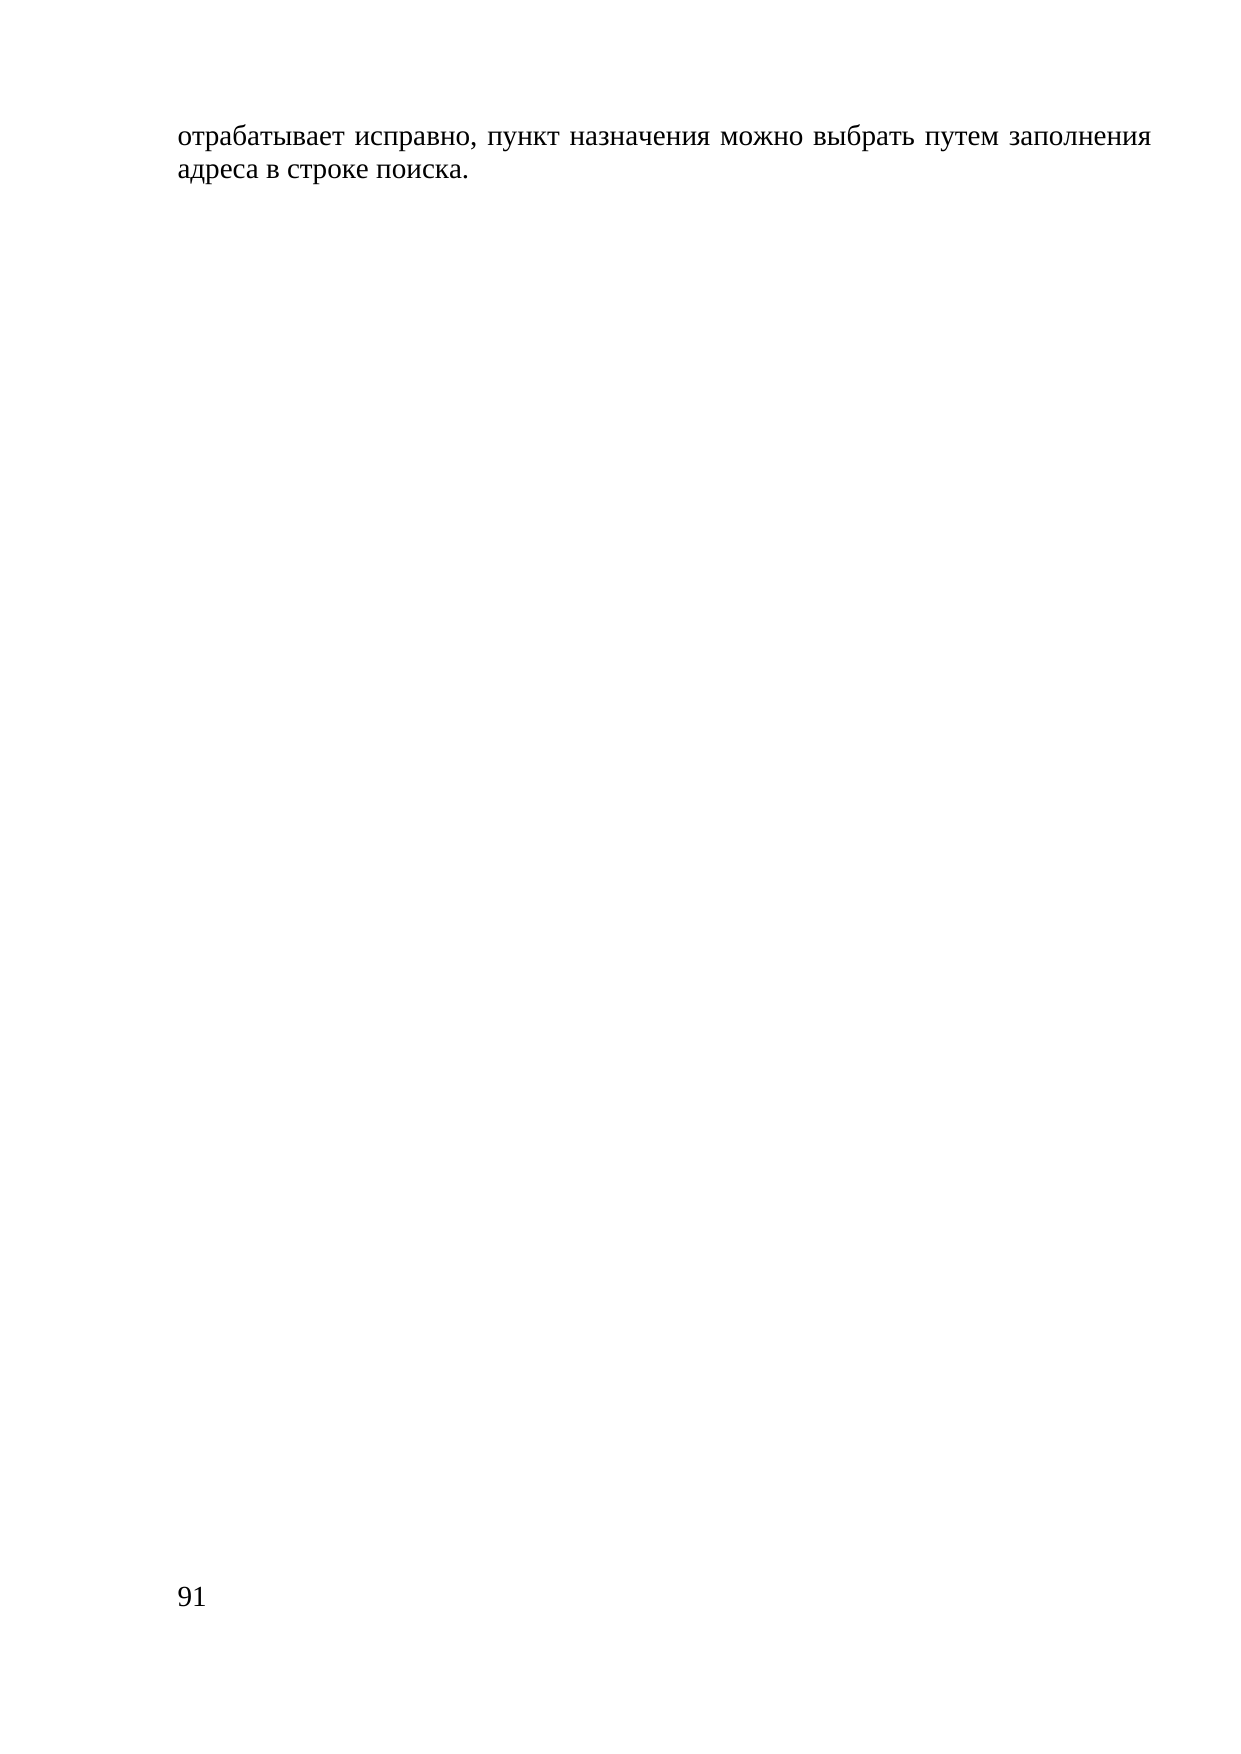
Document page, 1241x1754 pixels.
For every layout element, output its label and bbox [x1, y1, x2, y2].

text [177, 118, 1152, 185]
